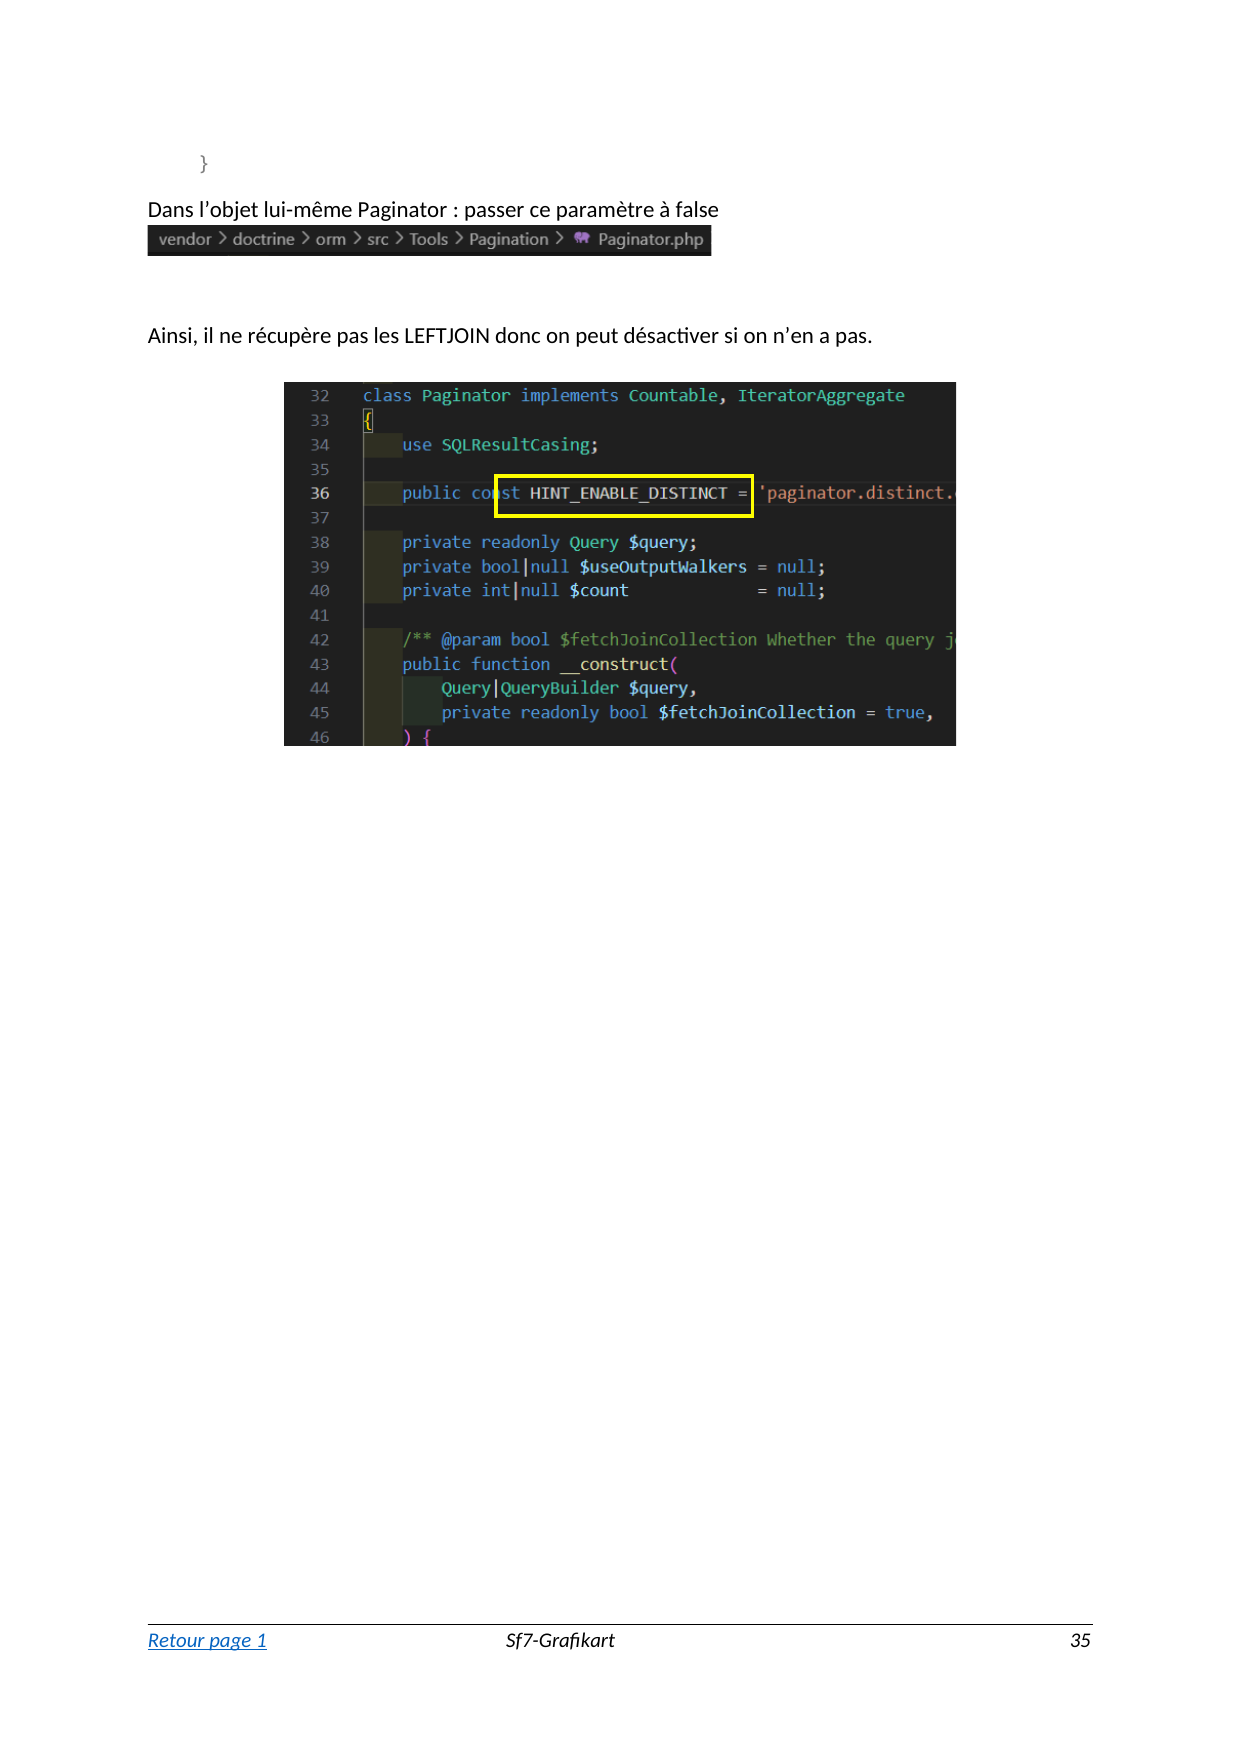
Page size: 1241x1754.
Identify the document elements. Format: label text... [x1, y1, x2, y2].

picture [147, 225, 712, 256]
text } [148, 148, 1093, 176]
text Ainsi, il ne récupère pas les LEFTJOIN donc on peut désactiver si on n’en a pas. [148, 321, 1093, 349]
picture [284, 382, 957, 746]
